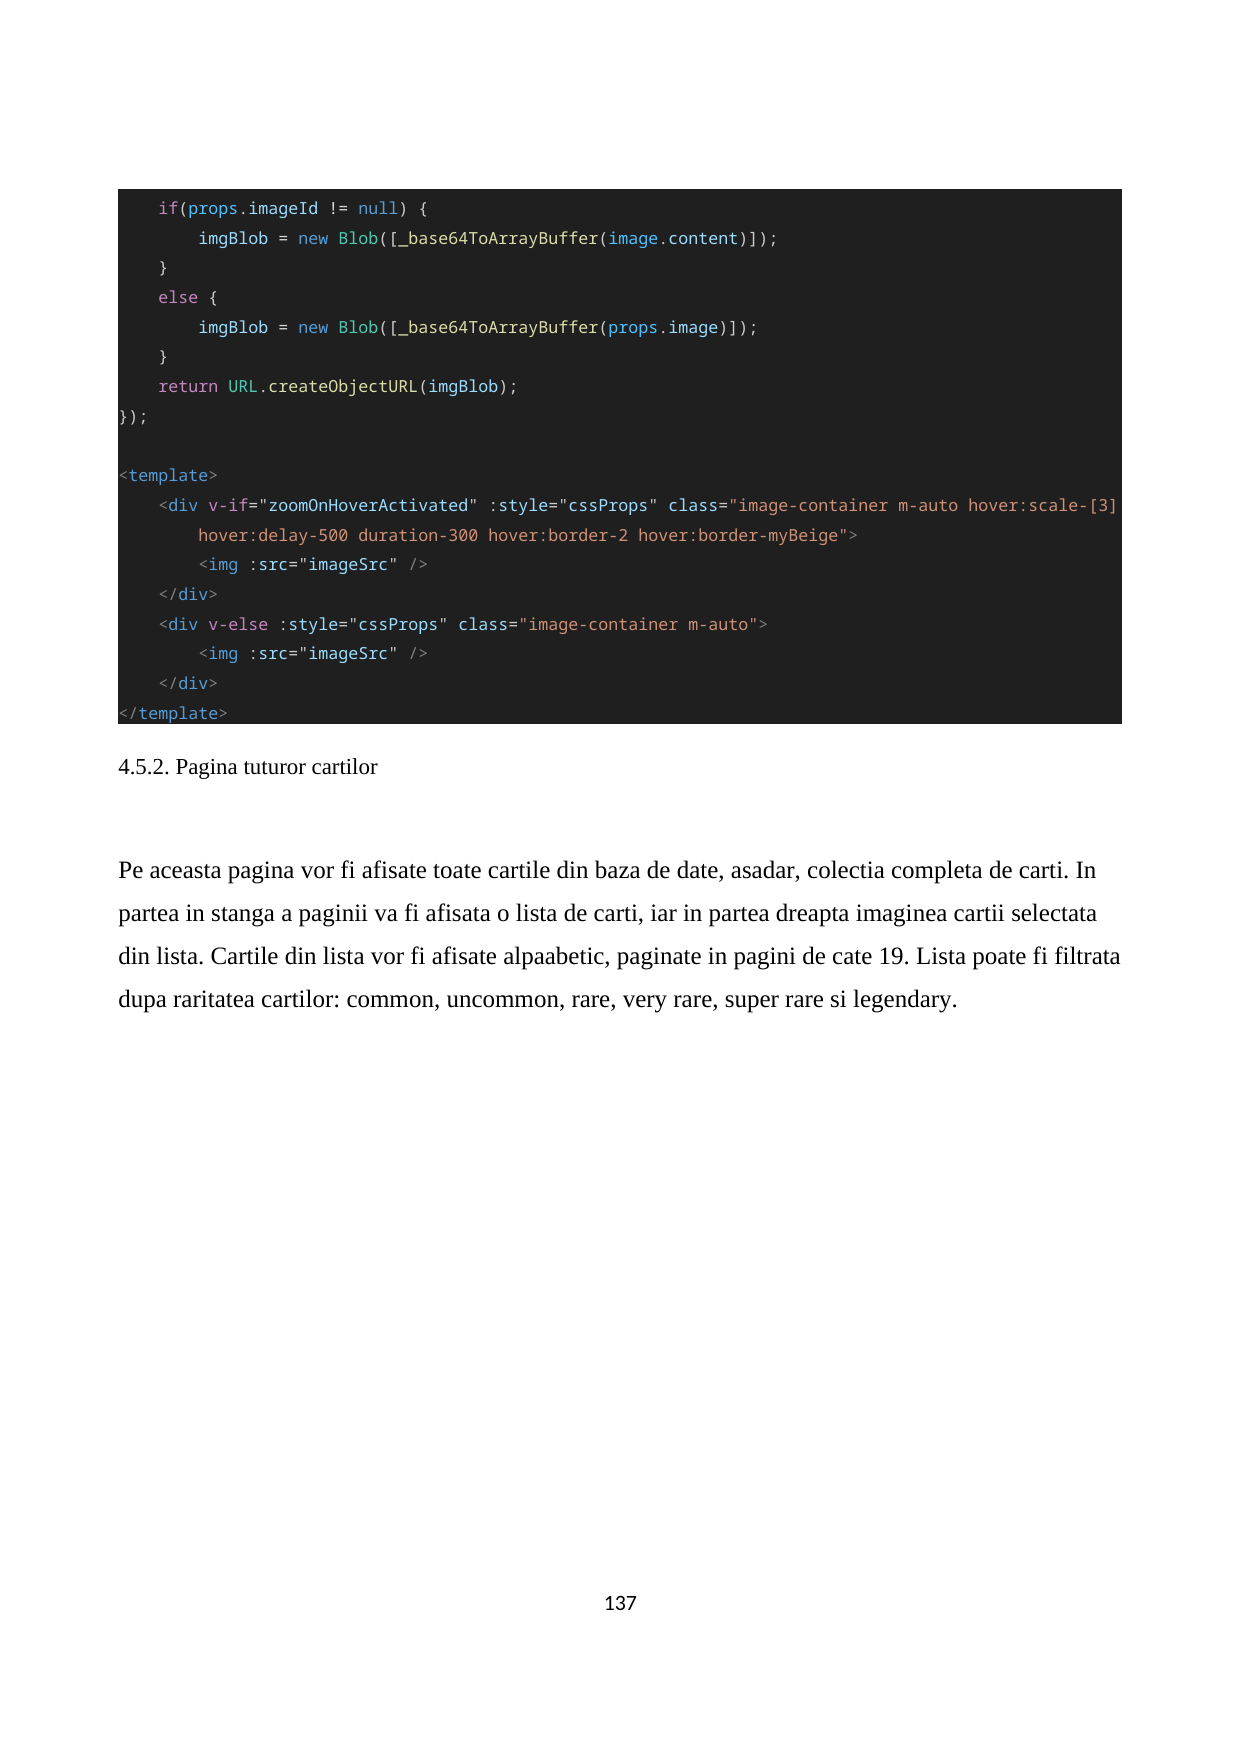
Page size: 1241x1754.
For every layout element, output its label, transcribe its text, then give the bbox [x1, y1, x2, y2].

text if(props.imageId != null) { [118, 189, 1122, 219]
text </div> [118, 576, 1122, 605]
text <img :src="imageSrc" /> [118, 635, 1122, 664]
text Pe aceasta pagina vor fi afisate toate cartile din baza de date, asadar, colectia completa de carti. In partea in stanga a paginii va fi afisata o lista de carti, iar in partea dreapta imaginea cartii selectata din lista. Cartile din lista vor fi afisate alpaabetic, paginate in pagini de cate 19. Lista poate fi filtrata dupa raritatea cartilor: common, uncommon, rare, very rare, super rare si legendary. [118, 855, 1122, 1013]
text <img :src="imageSrc" /> [118, 546, 1122, 576]
text 4.5.2. Pagina tuturor cartilor [118, 753, 1122, 779]
text imgBlob = new Blob([_base64ToArrayBuffer(image.content)]); [118, 219, 1122, 249]
text <div v-else :style="cssProps" class="image-container m-auto"> [118, 605, 1122, 635]
text } [118, 338, 1122, 368]
text } [118, 249, 1122, 279]
text <template> [118, 457, 1122, 486]
text hover:delay-500 duration-300 hover:border-2 hover:border-myBeige"> [118, 516, 1122, 546]
text else { [118, 279, 1122, 308]
text imgBlob = new Blob([_base64ToArrayBuffer(props.image)]); [118, 308, 1122, 338]
text </div> [118, 664, 1122, 694]
text }); [118, 397, 1122, 427]
text <div v-if="zoomOnHoverActivated" :style="cssProps" class="image-container m-auto hover:scale-[3] [118, 486, 1122, 516]
text </template> [118, 694, 1122, 724]
text return URL.createObjectURL(imgBlob); [118, 368, 1122, 397]
